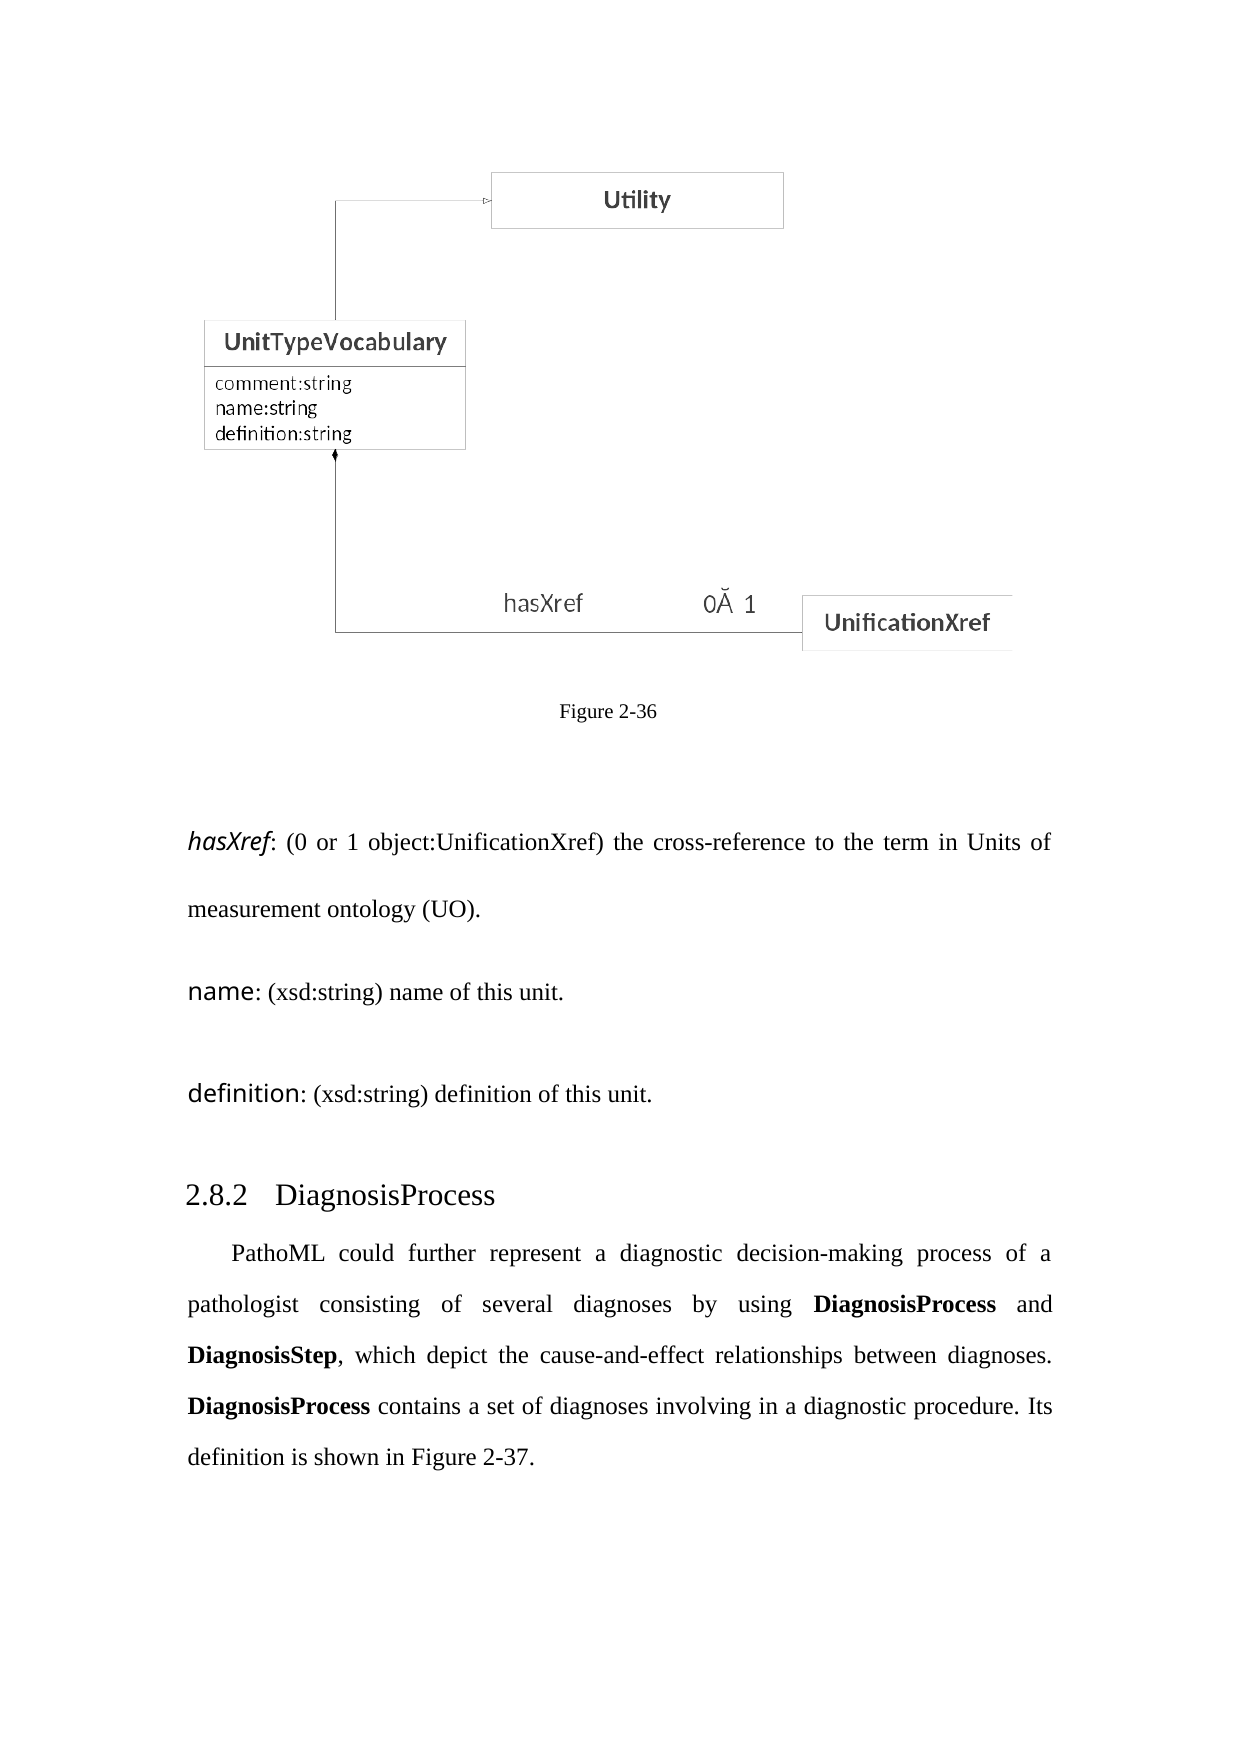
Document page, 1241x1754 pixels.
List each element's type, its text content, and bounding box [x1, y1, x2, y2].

subtitle DiagnosisProcess [185, 1160, 1053, 1228]
text name: (xsd:string) name of this unit. [187, 957, 1053, 1024]
text hasXref: (0 or 1 object:UnificationXref) the cross-reference to the term in Units of measurement ontology (UO). [187, 806, 1053, 925]
text definition: (xsd:string) definition of this unit. [187, 1058, 1053, 1126]
